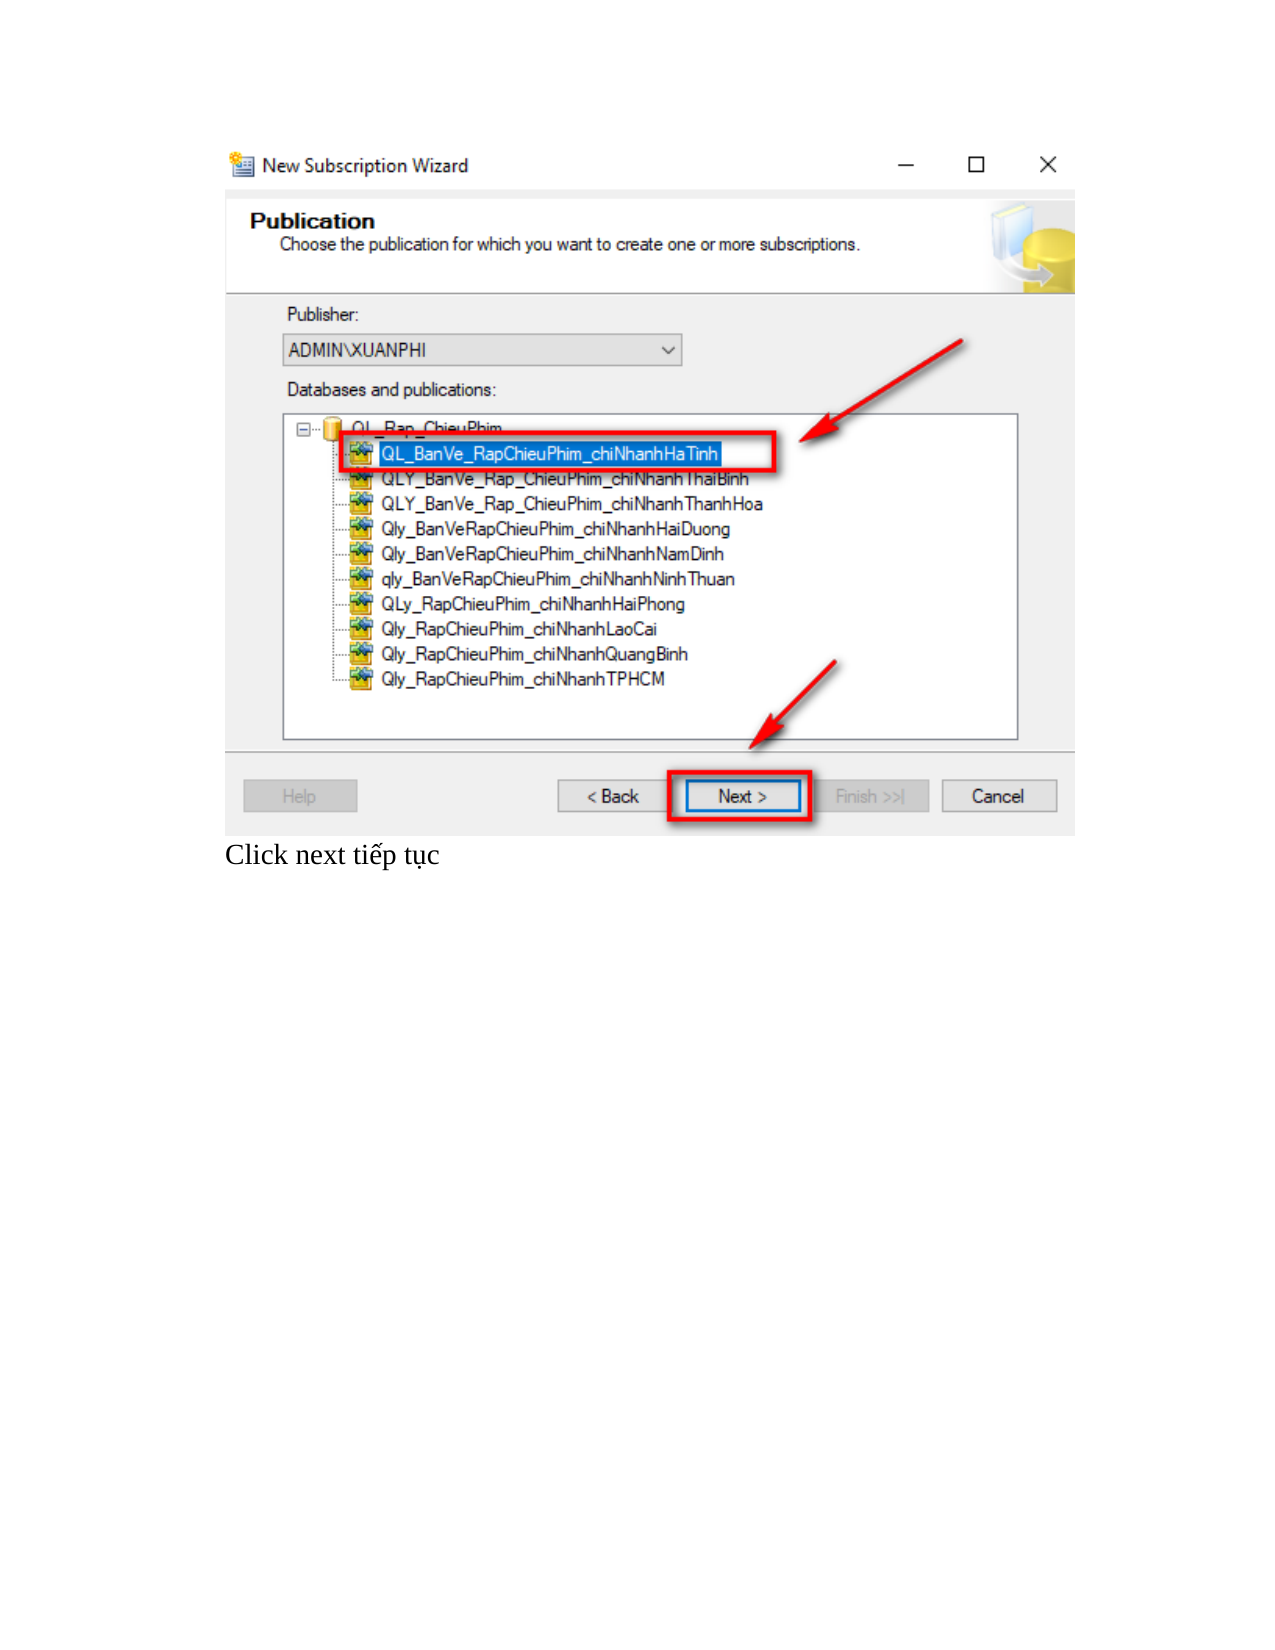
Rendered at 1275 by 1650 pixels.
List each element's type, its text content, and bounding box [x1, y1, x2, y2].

list Click next tiếp tục [225, 837, 1125, 871]
picture [225, 150, 1075, 836]
